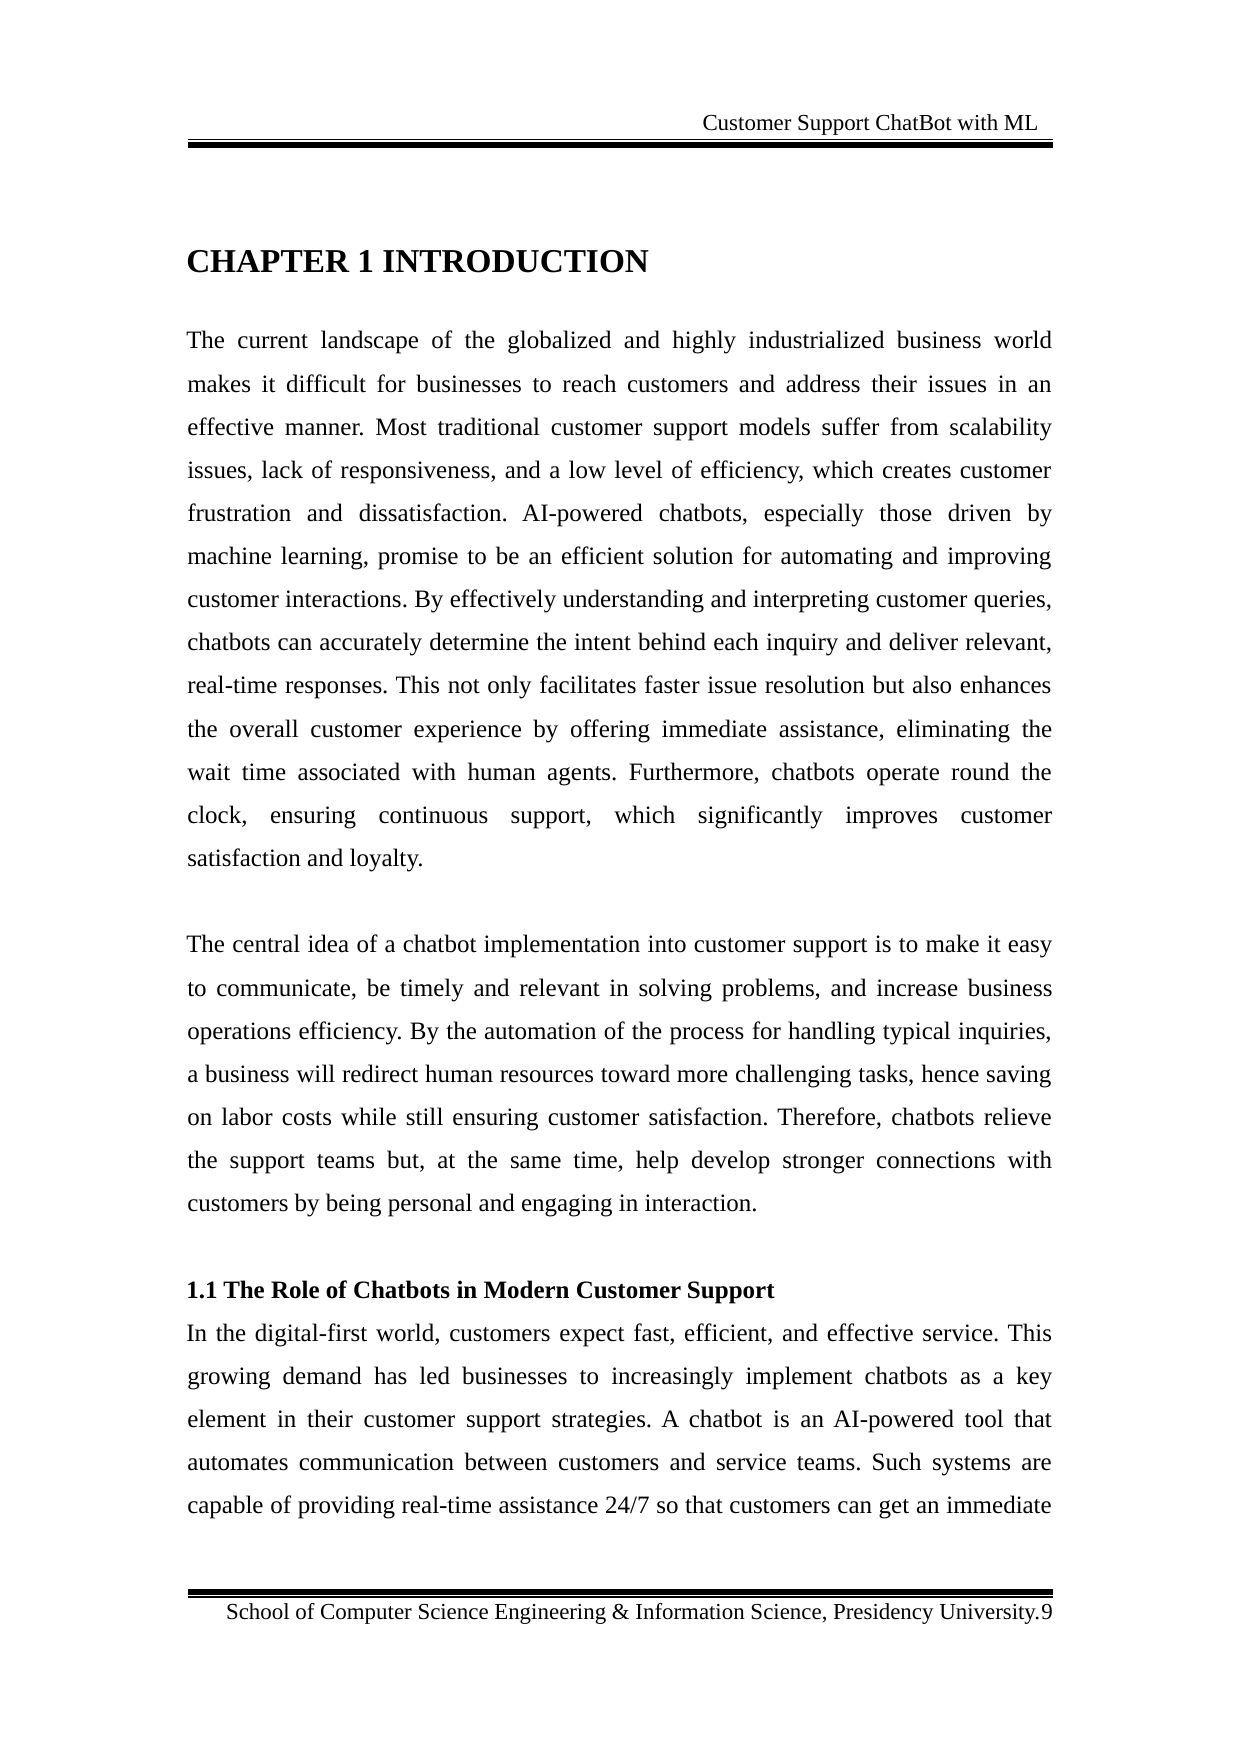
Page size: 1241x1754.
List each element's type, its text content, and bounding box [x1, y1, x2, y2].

text The central idea of a chatbot implementation into customer support is to make it easy to communicate, be timely and relevant in solving problems, and increase business operations efficiency. By the automation of the process for handling typical inquiries, a business will redirect human resources toward more challenging tasks, hence saving on labor costs while still ensuring customer satisfaction. Therefore, chatbots relieve the support teams but, at the same time, help develop stronger connections with customers by being personal and engaging in interaction. [186, 929, 1053, 1217]
text The current landscape of the globalized and highly industrialized business world makes it difficult for businesses to reach customers and address their issues in an effective manner. Most traditional customer support models suffer from scalability issues, lack of responsiveness, and a low level of efficiency, which creates customer frustration and dissatisfaction. AI-powered chatbots, especially those driven by machine learning, promise to be an efficient solution for automating and improving customer interactions. By effectively understanding and interpreting customer queries, chatbots can accurately determine the intent behind each inquiry and deliver relevant, real-time responses. This not only facilitates faster issue resolution but also enhances the overall customer experience by offering immediate assistance, eliminating the wait time associated with human agents. Furthermore, chatbots operate round the clock, ensuring continuous support, which significantly improves customer satisfaction and loyalty. [186, 326, 1053, 872]
subtitle CHAPTER 1 INTRODUCTION [186, 242, 964, 280]
text 1.1 The Role of Chatbots in Modern Customer Support [186, 1275, 1053, 1303]
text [186, 1318, 1053, 1519]
